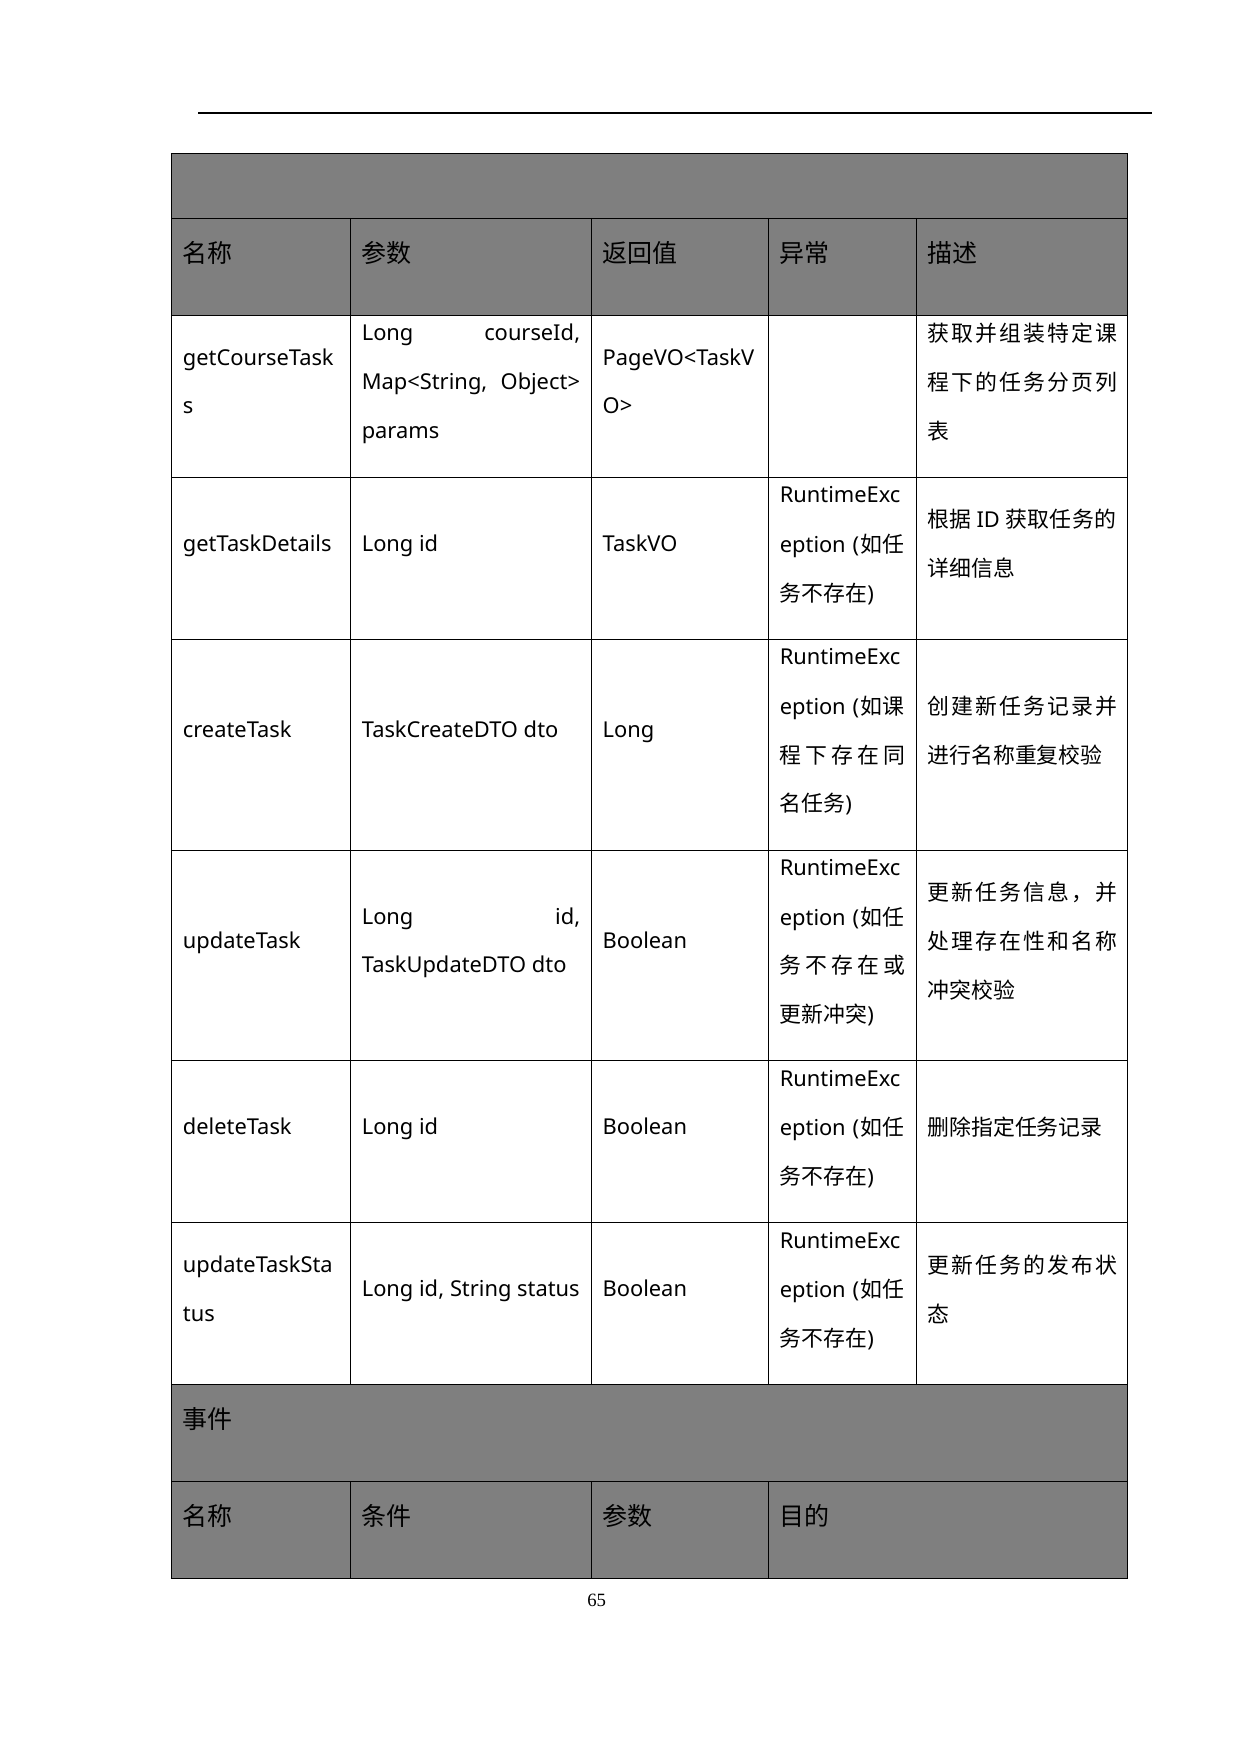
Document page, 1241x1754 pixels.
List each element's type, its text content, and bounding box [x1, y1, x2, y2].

table_cell deleteTask [172, 1061, 350, 1222]
table_cell PageVO<TaskVO> [592, 316, 768, 477]
table_cell 条件 [351, 1482, 591, 1578]
table_cell 根据ID获取任务的详细信息 [917, 478, 1127, 639]
table_cell 更新任务的发布状态 [917, 1223, 1127, 1384]
table_cell 方法 [172, 154, 1127, 218]
table_cell 目的 [769, 1482, 1127, 1578]
table_cell 参数 [592, 1482, 768, 1578]
table_cell 更新任务信息，并处理存在性和名称冲突校验 [917, 851, 1127, 1060]
table_cell getTaskDetails [172, 478, 350, 639]
table_cell Long courseId, Map<String, Object> params [351, 316, 591, 477]
table_cell 创建新任务记录并进行名称重复校验 [917, 640, 1127, 849]
table_cell RuntimeException (如任务不存在) [769, 1223, 916, 1384]
table_cell Long id, String status [351, 1223, 591, 1384]
table_cell TaskVO [592, 478, 768, 639]
table_cell 返回值 [592, 219, 768, 315]
table_cell [769, 316, 916, 477]
table_cell createTask [172, 640, 350, 849]
table_cell updateTask [172, 851, 350, 1060]
table_cell Boolean [592, 1061, 768, 1222]
table_cell Long id [351, 478, 591, 639]
table_cell RuntimeException (如任务不存在) [769, 478, 916, 639]
table_cell Boolean [592, 851, 768, 1060]
table_cell Boolean [592, 1223, 768, 1384]
table_cell RuntimeException (如课程下存在同名任务) [769, 640, 916, 849]
table_cell 删除指定任务记录 [917, 1061, 1127, 1222]
table_cell Long id, TaskUpdateDTO dto [351, 851, 591, 1060]
table_cell Long [592, 640, 768, 849]
table_cell 异常 [769, 219, 916, 315]
table_cell RuntimeException (如任务不存在或更新冲突) [769, 851, 916, 1060]
table_cell RuntimeException (如任务不存在) [769, 1061, 916, 1222]
table_cell 获取并组装特定课程下的任务分页列表 [917, 316, 1127, 477]
table_cell 事件 [172, 1385, 1127, 1481]
table_cell 名称 [172, 219, 350, 315]
table_cell 名称 [172, 1482, 350, 1578]
table_cell Long id [351, 1061, 591, 1222]
table_cell getCourseTasks [172, 316, 350, 477]
table_cell updateTaskStatus [172, 1223, 350, 1384]
table_cell 描述 [917, 219, 1127, 315]
table_cell 参数 [351, 219, 591, 315]
table_cell TaskCreateDTO dto [351, 640, 591, 849]
